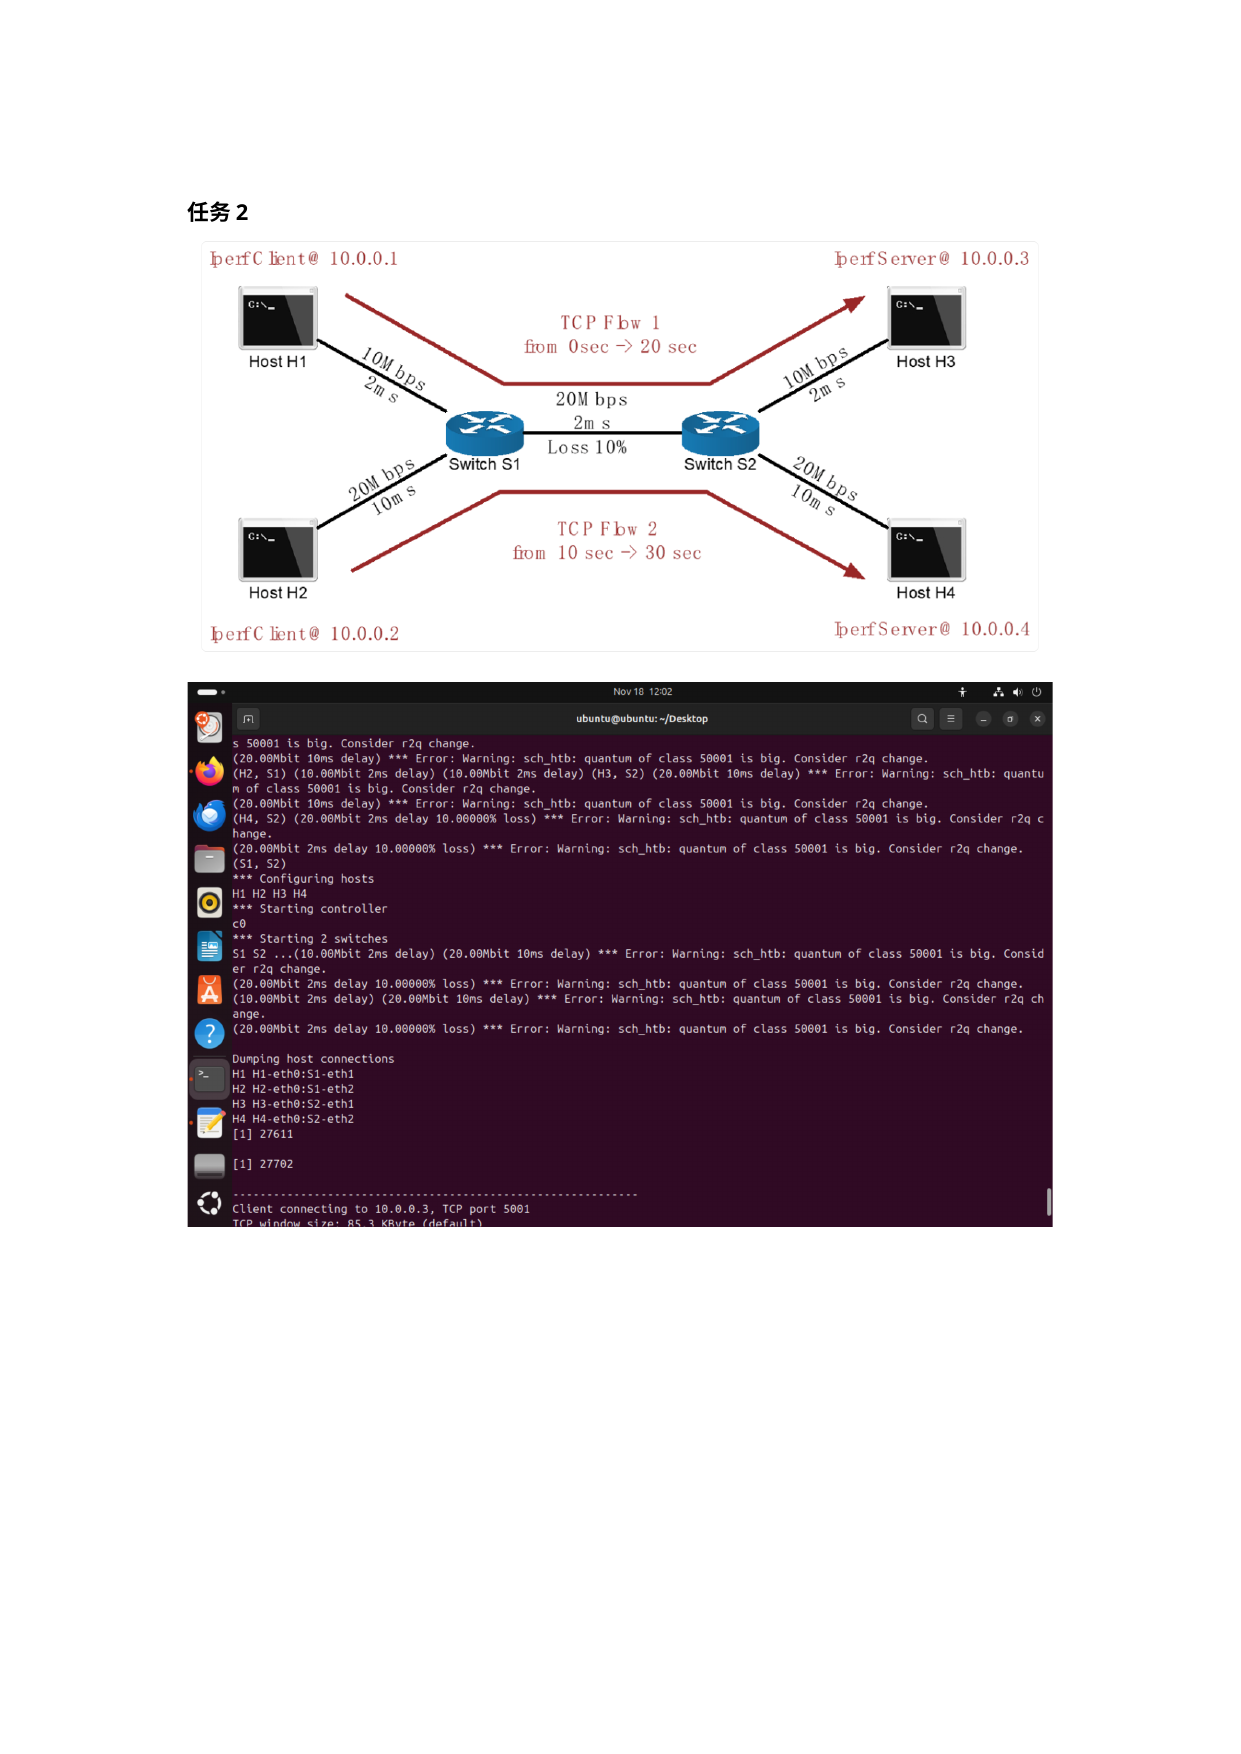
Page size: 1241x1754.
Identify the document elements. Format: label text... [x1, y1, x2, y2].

text 任务2 [187, 194, 1053, 227]
picture [187, 682, 1053, 1227]
picture [187, 227, 1053, 655]
